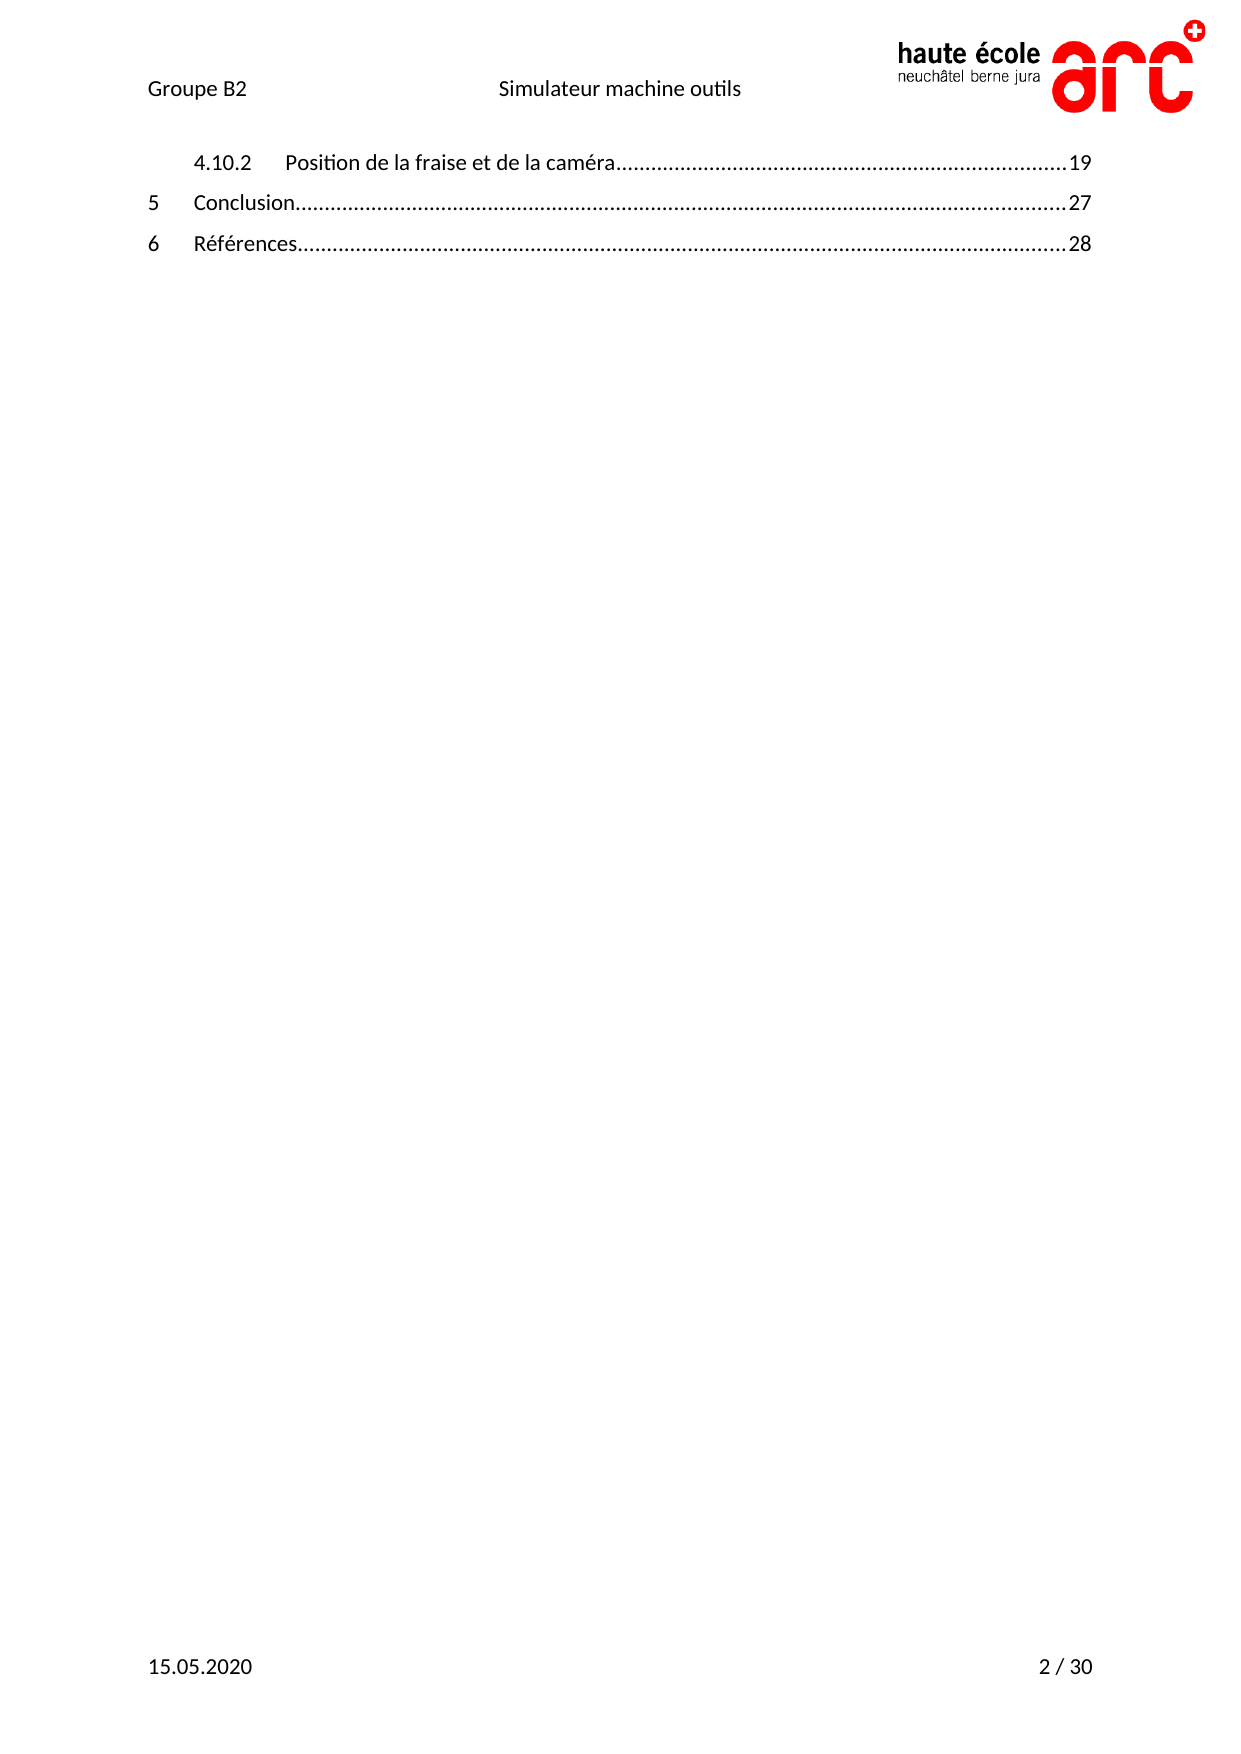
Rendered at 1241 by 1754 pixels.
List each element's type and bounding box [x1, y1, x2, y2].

picture [898, 19, 1206, 113]
